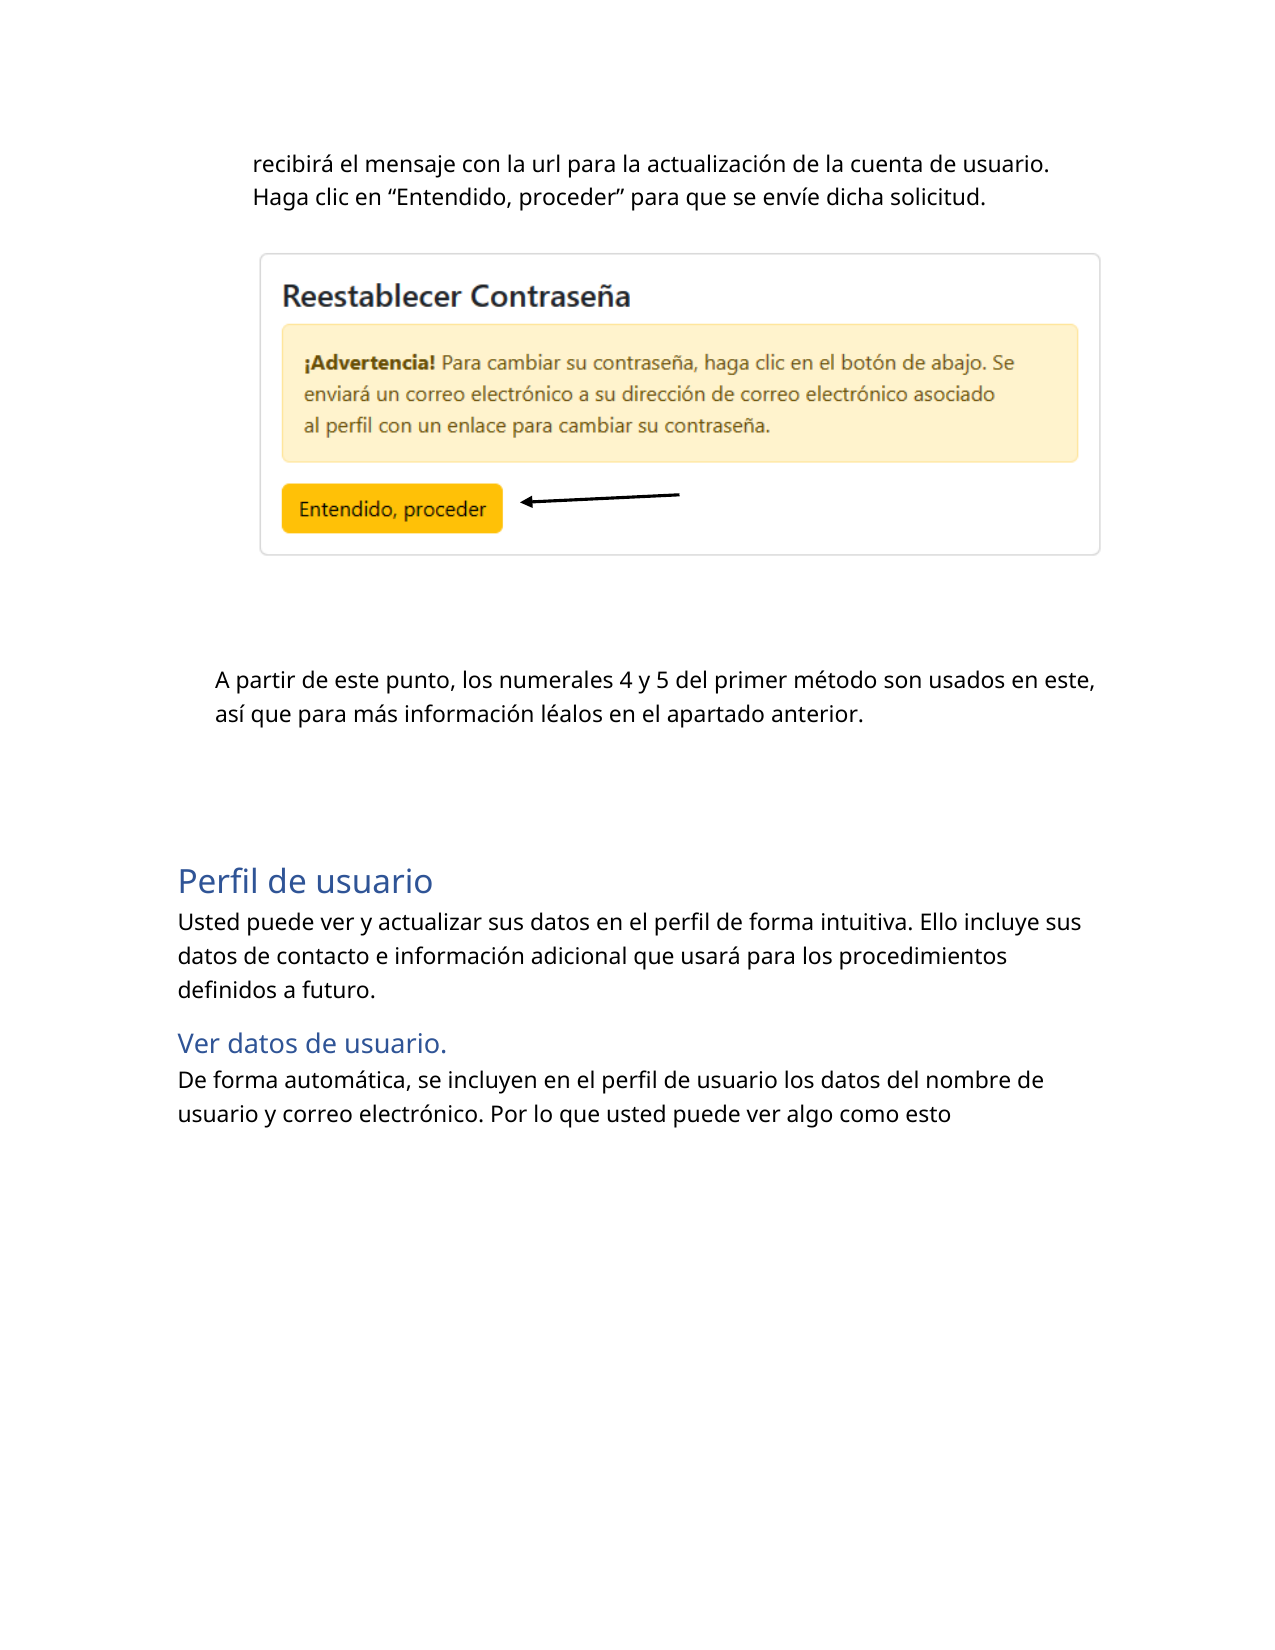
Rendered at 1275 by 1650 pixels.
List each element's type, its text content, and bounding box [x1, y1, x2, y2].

text De forma automática, se incluyen en el perfil de usuario los datos del nombre de usuario y correo electrónico. Por lo que usted puede ver algo como esto [177, 1064, 1098, 1129]
text A partir de este punto, los numerales 4 y 5 del primer método son usados en este, así que para más información léalos en el apartado anterior. [215, 664, 1098, 729]
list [215, 148, 1098, 213]
picture [214, 231, 1136, 595]
subtitle Perfil de usuario [177, 857, 1098, 903]
text Usted puede ver y actualizar sus datos en el perfil de forma intuitiva. Ello incluye sus datos de contacto e información adicional que usará para los procedimientos definidos a futuro. [177, 906, 1098, 1005]
subtitle Ver datos de usuario. [177, 1024, 1098, 1061]
